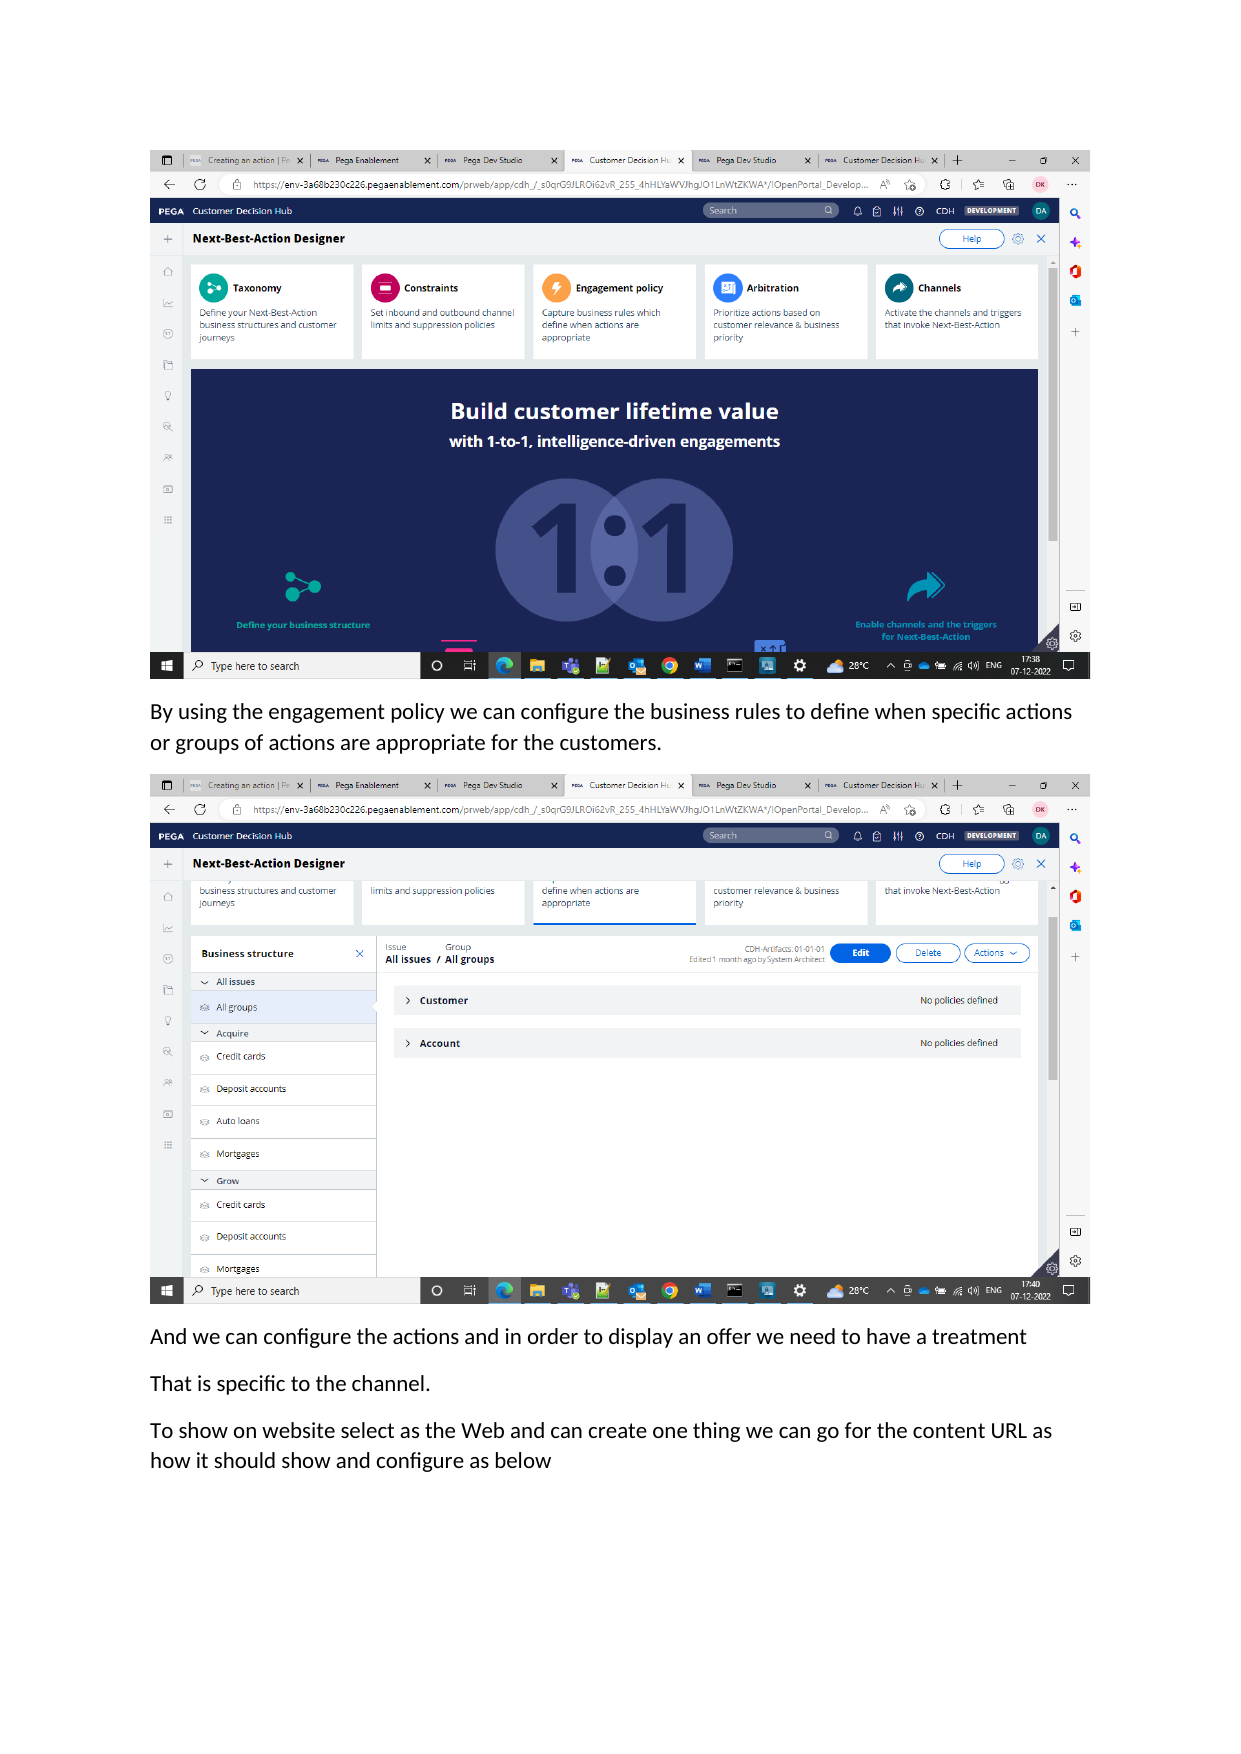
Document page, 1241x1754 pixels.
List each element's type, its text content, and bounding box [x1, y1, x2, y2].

picture [150, 774, 1091, 1304]
text And we can configure the actions and in order to display an offer we need to have a treatment [150, 1322, 1090, 1350]
picture [150, 150, 1091, 679]
text That is specific to the channel. [150, 1369, 1090, 1397]
text To show on website select as the Web and can create one thing we can go for the content URL as how it should show and configure as below [150, 1416, 1090, 1474]
text By using the engagement policy we can configure the business rules to define when specific actions or groups of actions are appropriate for the customers. [150, 697, 1090, 756]
